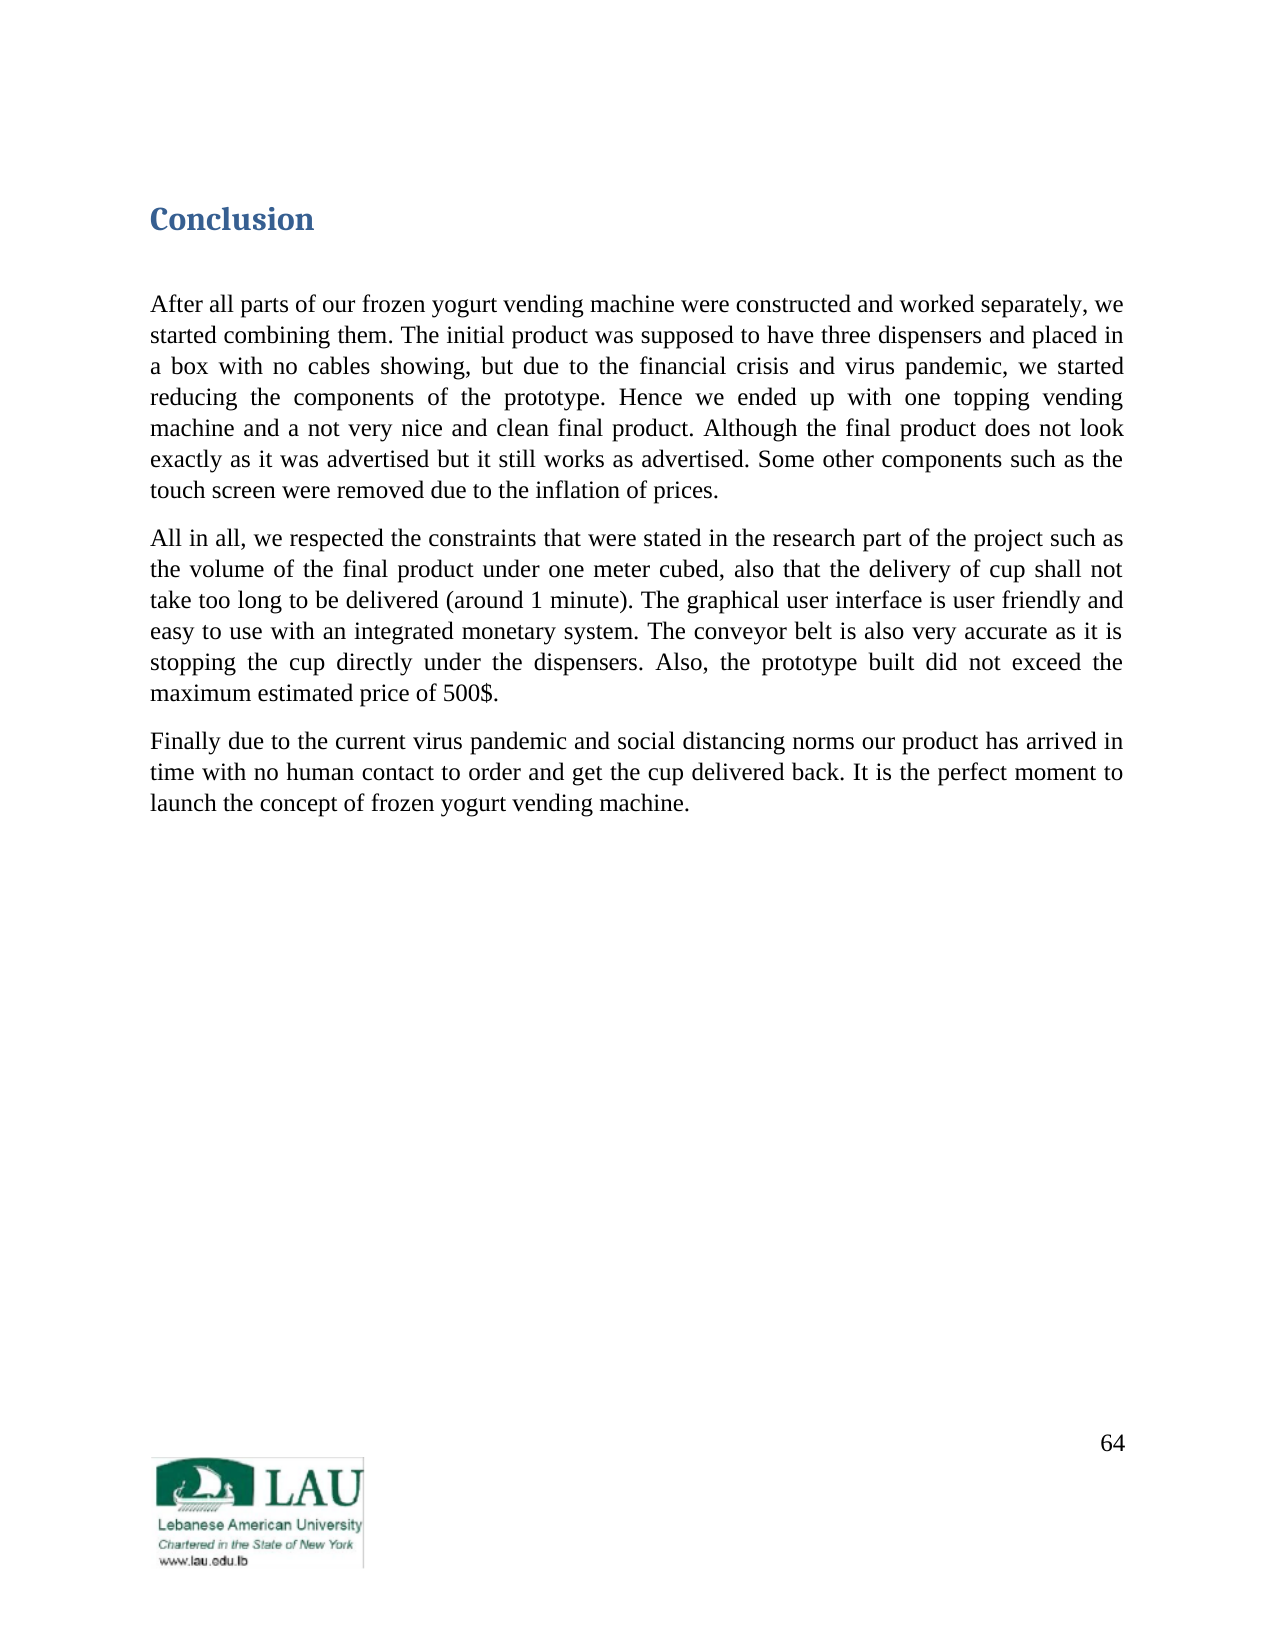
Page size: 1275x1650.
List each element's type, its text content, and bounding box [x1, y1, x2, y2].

picture [150, 1457, 372, 1575]
text All in all, we respected the constraints that were stated in the research part of the project such as the volume of the final product under one meter cubed, also that the delivery of cup shall not take too long to be delivered (around 1 minute). The graphical user interface is user friendly and easy to use with an integrated monetary system. The conveyor belt is also very accurate as it is stopping the cup directly under the dispensers. Also, the prototype built did not exceed the maximum estimated price of 500$. [150, 523, 1125, 707]
text Finally due to the current virus pandemic and social distancing norms our product has arrived in time with no human contact to order and get the cup delivered back. It is the perfect moment to launch the concept of frozen yogurt vending machine. [150, 726, 1125, 817]
text After all parts of our frozen yogurt vending machine were constructed and worked separately, we started combining them. The initial product was supposed to have three dispensers and placed in a box with no cables showing, but due to the financial crisis and virus pandemic, we started reducing the components of the prototype. Hence we ended up with one topping vending machine and a not very nice and clean final product. Although the final product does not look exactly as it was advertised but it still works as advertised. Some other components such as the touch screen were removed due to the inflation of prices. [150, 289, 1125, 504]
subtitle Conclusion [150, 200, 1125, 238]
